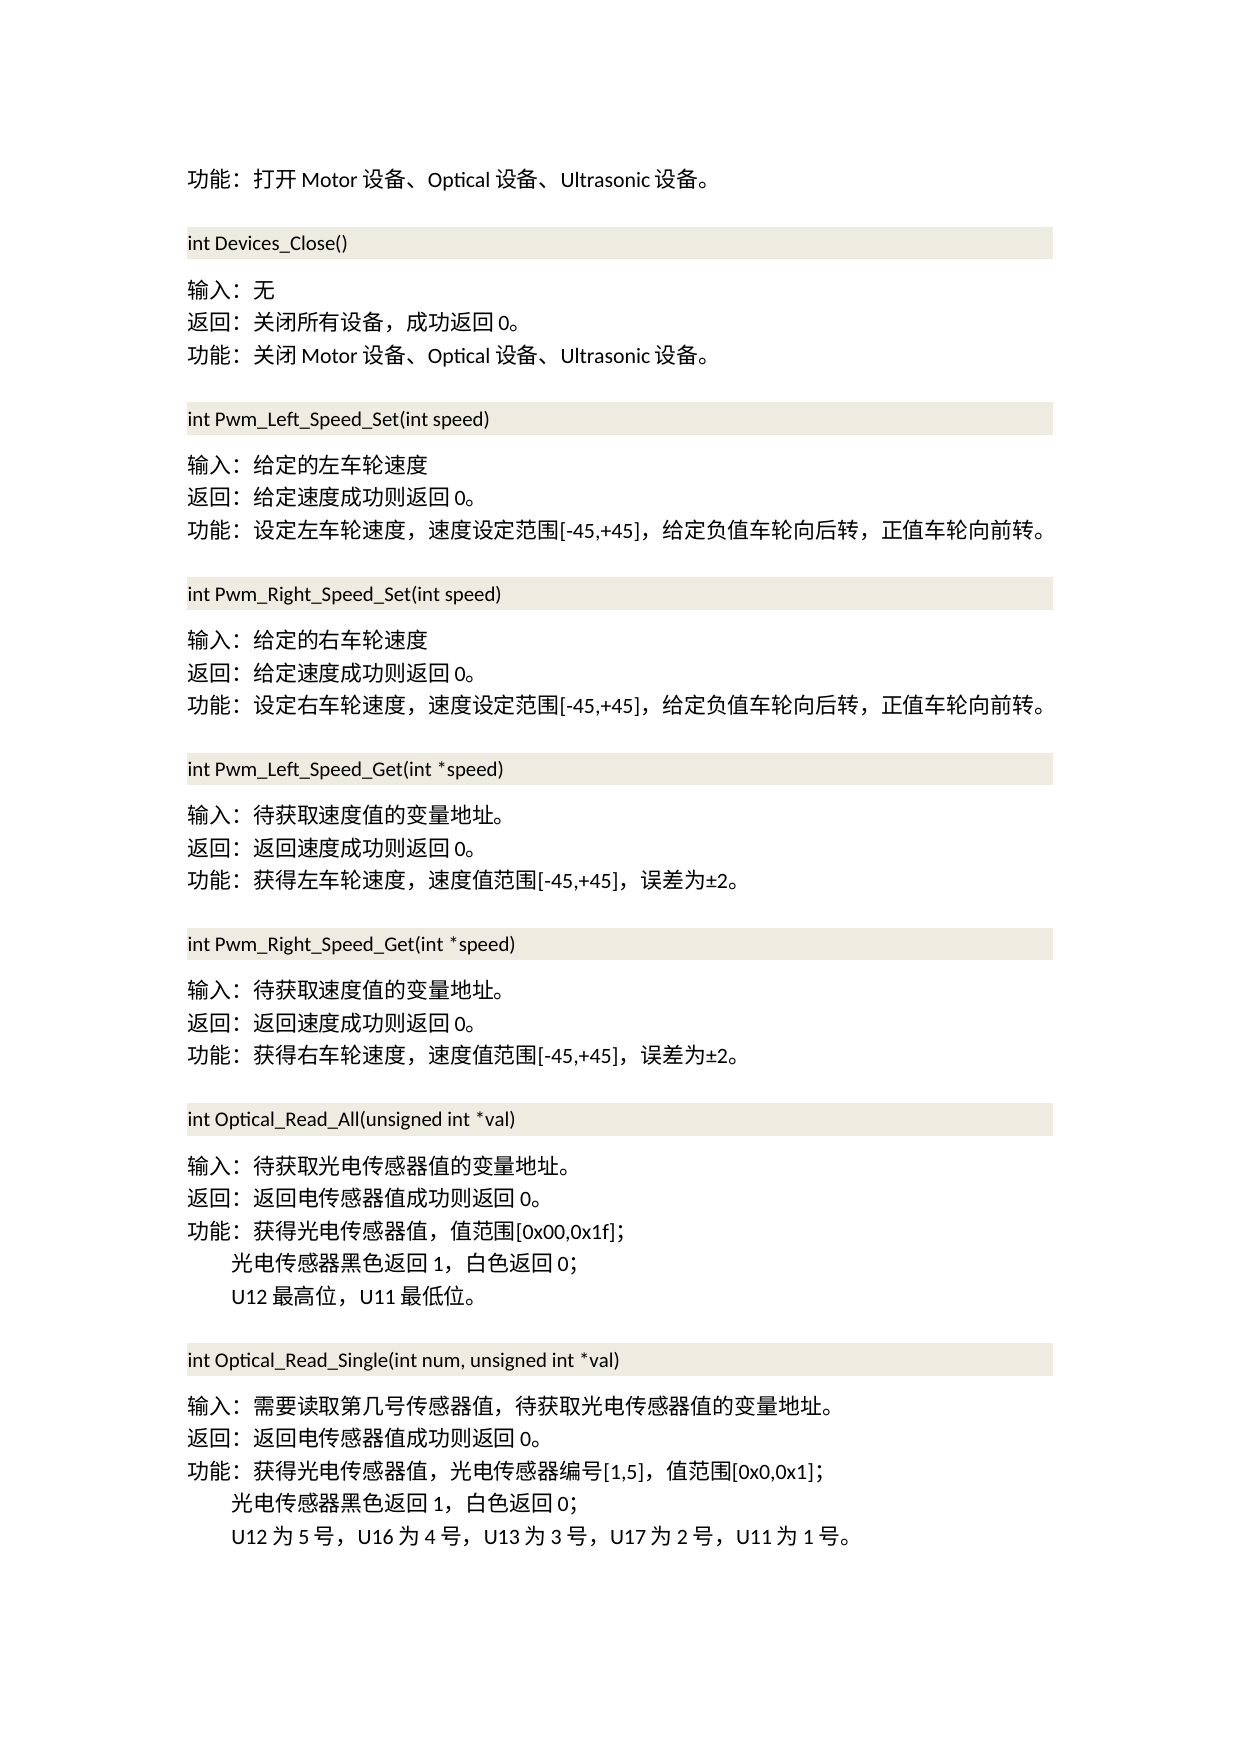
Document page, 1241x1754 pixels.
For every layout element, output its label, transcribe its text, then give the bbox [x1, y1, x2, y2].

text 输入：给定的左车轮速度 [187, 447, 1053, 480]
text 返回：给定速度成功则返回0。 [187, 655, 1053, 688]
text int Optical_Read_All(unsigned int *val) [187, 1103, 1053, 1136]
text 返回：返回速度成功则返回0。 [187, 830, 1053, 863]
text 功能：关闭Motor设备、Optical设备、Ultrasonic设备。 [187, 337, 1053, 370]
text int Devices_Close() [187, 227, 1053, 259]
text int Pwm_Left_Speed_Get(int *speed) [187, 753, 1053, 785]
text int Optical_Read_Single(int num, unsigned int *val) [187, 1343, 1053, 1376]
text U12最高位，U11最低位。 [187, 1278, 1053, 1311]
text 输入：给定的右车轮速度 [187, 623, 1053, 655]
text 返回：返回电传感器值成功则返回0。 [187, 1181, 1053, 1213]
text 光电传感器黑色返回1，白色返回0； [187, 1486, 1053, 1518]
text 功能：设定右车轮速度，速度设定范围[-45,+45]，给定负值车轮向后转，正值车轮向前转。 [187, 688, 1053, 720]
text int Pwm_Left_Speed_Set(int speed) [187, 402, 1053, 435]
text 输入：待获取光电传感器值的变量地址。 [187, 1148, 1053, 1181]
text 功能：打开Motor设备、Optical设备、Ultrasonic设备。 [187, 162, 1053, 194]
text 功能：获得左车轮速度，速度值范围[-45,+45]，误差为±2。 [187, 863, 1053, 895]
text 输入：待获取速度值的变量地址。 [187, 798, 1053, 830]
text 功能：设定左车轮速度，速度设定范围[-45,+45]，给定负值车轮向后转，正值车轮向前转。 [187, 512, 1053, 545]
text 输入：无 [187, 272, 1053, 305]
text int Pwm_Right_Speed_Get(int *speed) [187, 928, 1053, 960]
text 光电传感器黑色返回1，白色返回0； [187, 1246, 1053, 1278]
text 返回：给定速度成功则返回0。 [187, 480, 1053, 512]
text U12为5号，U16为4号，U13为3号，U17为2号，U11为1号。 [187, 1518, 1053, 1551]
text 输入：需要读取第几号传感器值，待获取光电传感器值的变量地址。 [187, 1388, 1053, 1421]
text 返回：返回电传感器值成功则返回0。 [187, 1421, 1053, 1453]
text int Pwm_Right_Speed_Set(int speed) [187, 577, 1053, 610]
text 功能：获得右车轮速度，速度值范围[-45,+45]，误差为±2。 [187, 1038, 1053, 1071]
text 返回：返回速度成功则返回0。 [187, 1006, 1053, 1038]
text 功能：获得光电传感器值，值范围[0x00,0x1f]； [187, 1213, 1053, 1246]
text 返回：关闭所有设备，成功返回0。 [187, 305, 1053, 337]
text 输入：待获取速度值的变量地址。 [187, 973, 1053, 1006]
text 功能：获得光电传感器值，光电传感器编号[1,5]，值范围[0x0,0x1]； [187, 1453, 1053, 1486]
